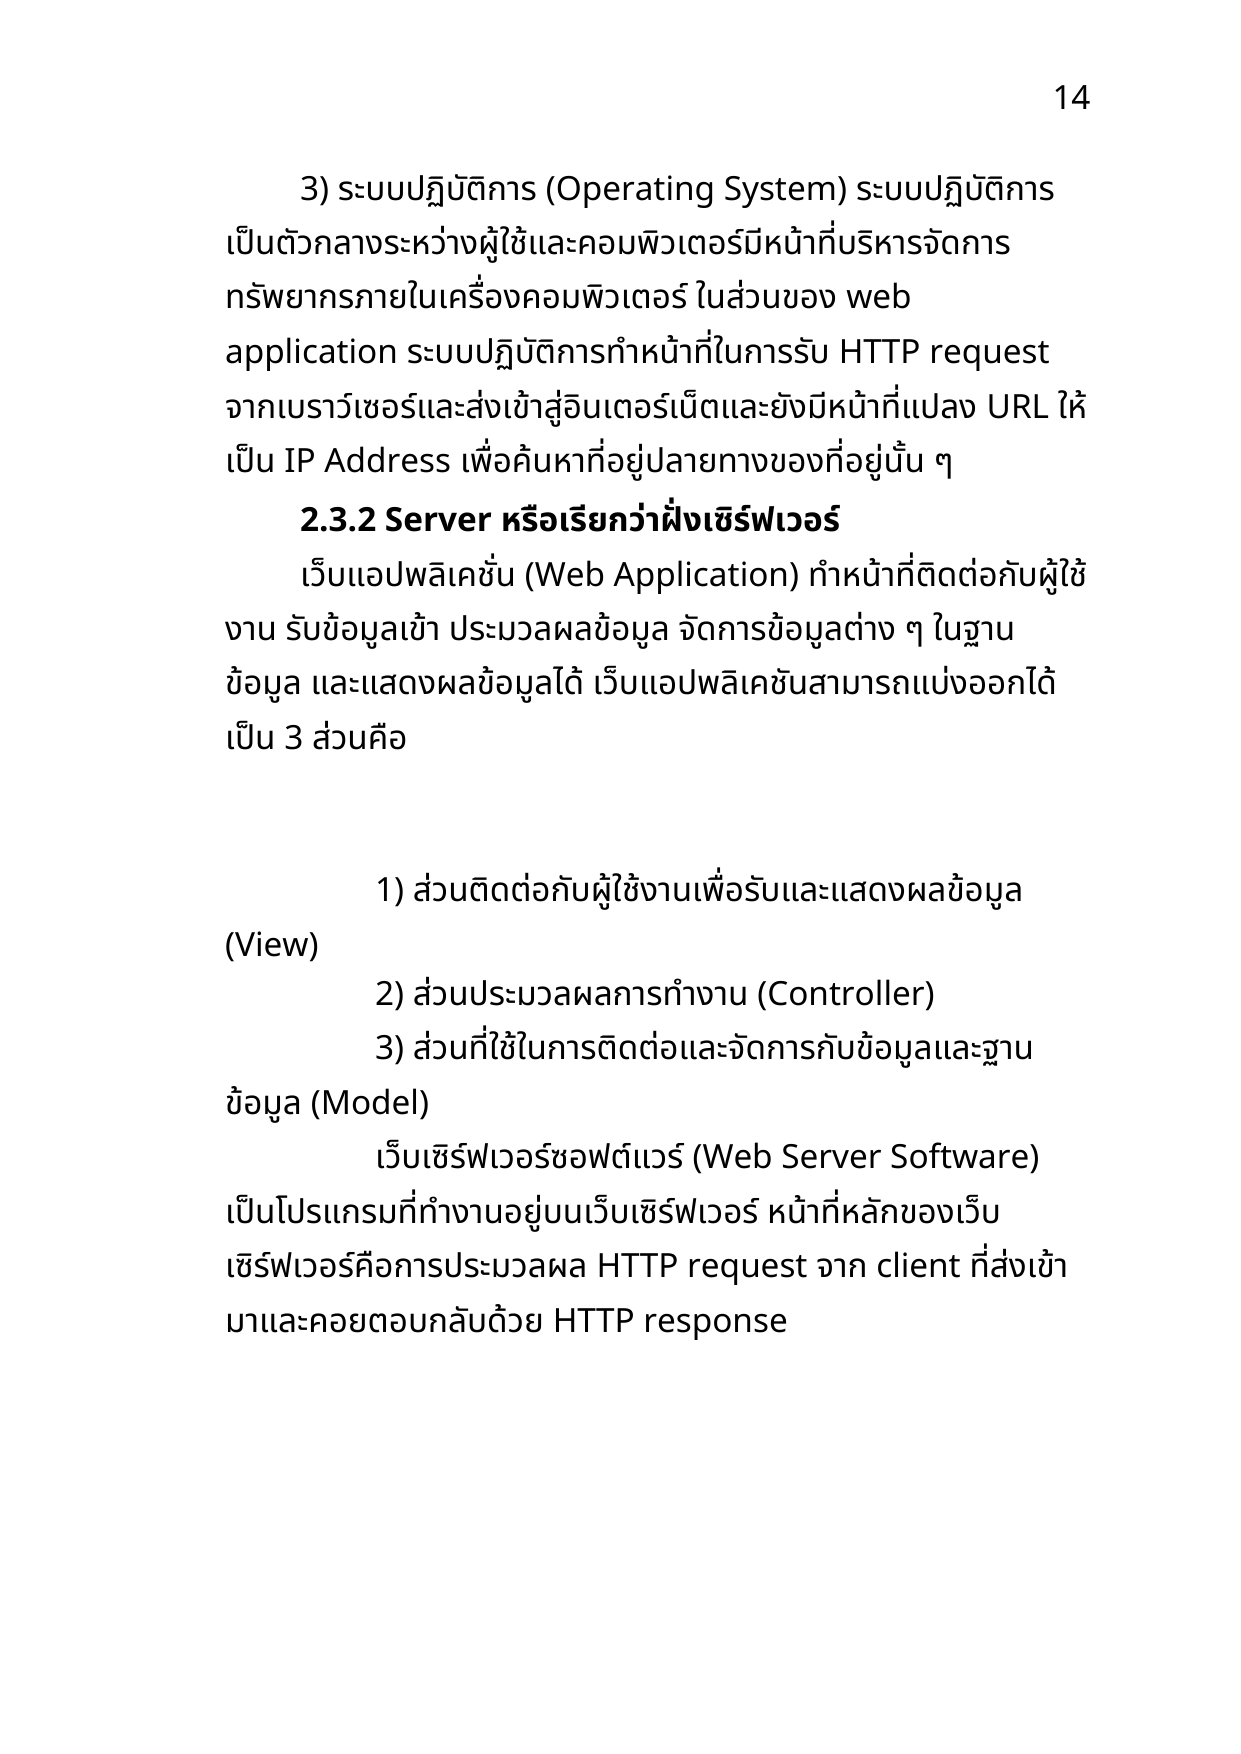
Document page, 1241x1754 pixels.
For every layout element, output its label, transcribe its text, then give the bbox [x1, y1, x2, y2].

text 3) ระบบปฏิบัติการ (Operating System) ระบบปฏิบัติการเป็นตัวกลางระหว่างผู้ใช้และคอมพิวเตอร์มีหน้าที่บริหารจัดการทรัพยากรภายในเครื่องคอมพิวเตอร์ ในส่วนของ web application ระบบปฏิบัติการทำหน้าที่ในการรับ HTTP request จากเบราว์เซอร์และส่งเข้าสู่อินเตอร์เน็ตและยังมีหน้าที่แปลง URL ให้เป็น IP Address เพื่อค้นหาที่อยู่ปลายทางของที่อยู่นั้น ๆ [225, 164, 1090, 488]
text 1) ส่วนติดต่อกับผู้ใช้งานเพื่อรับและแสดงผลข้อมูล (View) [225, 866, 1090, 966]
text เว็บเซิร์ฟเวอร์ซอฟต์แวร์ (Web Server Software) เป็นโปรแกรมที่ทำงานอยู่บนเว็บเซิร์ฟเวอร์ หน้าที่หลักของเว็บเซิร์ฟเวอร์คือการประมวลผล HTTP request จาก client ที่ส่งเข้ามาและคอยตอบกลับด้วย HTTP response [225, 1133, 1090, 1347]
text 3) ส่วนที่ใช้ในการติดต่อและจัดการกับข้อมูลและฐานข้อมูล (Model) [225, 1024, 1090, 1129]
text เว็บแอปพลิเคชั่น (Web Application) ทำหน้าที่ติดต่อกับผู้ใช้งาน รับข้อมูลเข้า ประมวลผลข้อมูล จัดการข้อมูลต่าง ๆ ในฐานข้อมูล และแสดงผลข้อมูลได้ เว็บแอปพลิเคชันสามารถแบ่งออกได้เป็น 3 ส่วนคือ [225, 550, 1090, 764]
subtitle 2.3.2 Server หรือเรียกว่าฝั่งเซิร์ฟเวอร์ [225, 496, 1090, 546]
text 2) ส่วนประมวลผลการทำงาน (Controller) [225, 969, 1090, 1020]
